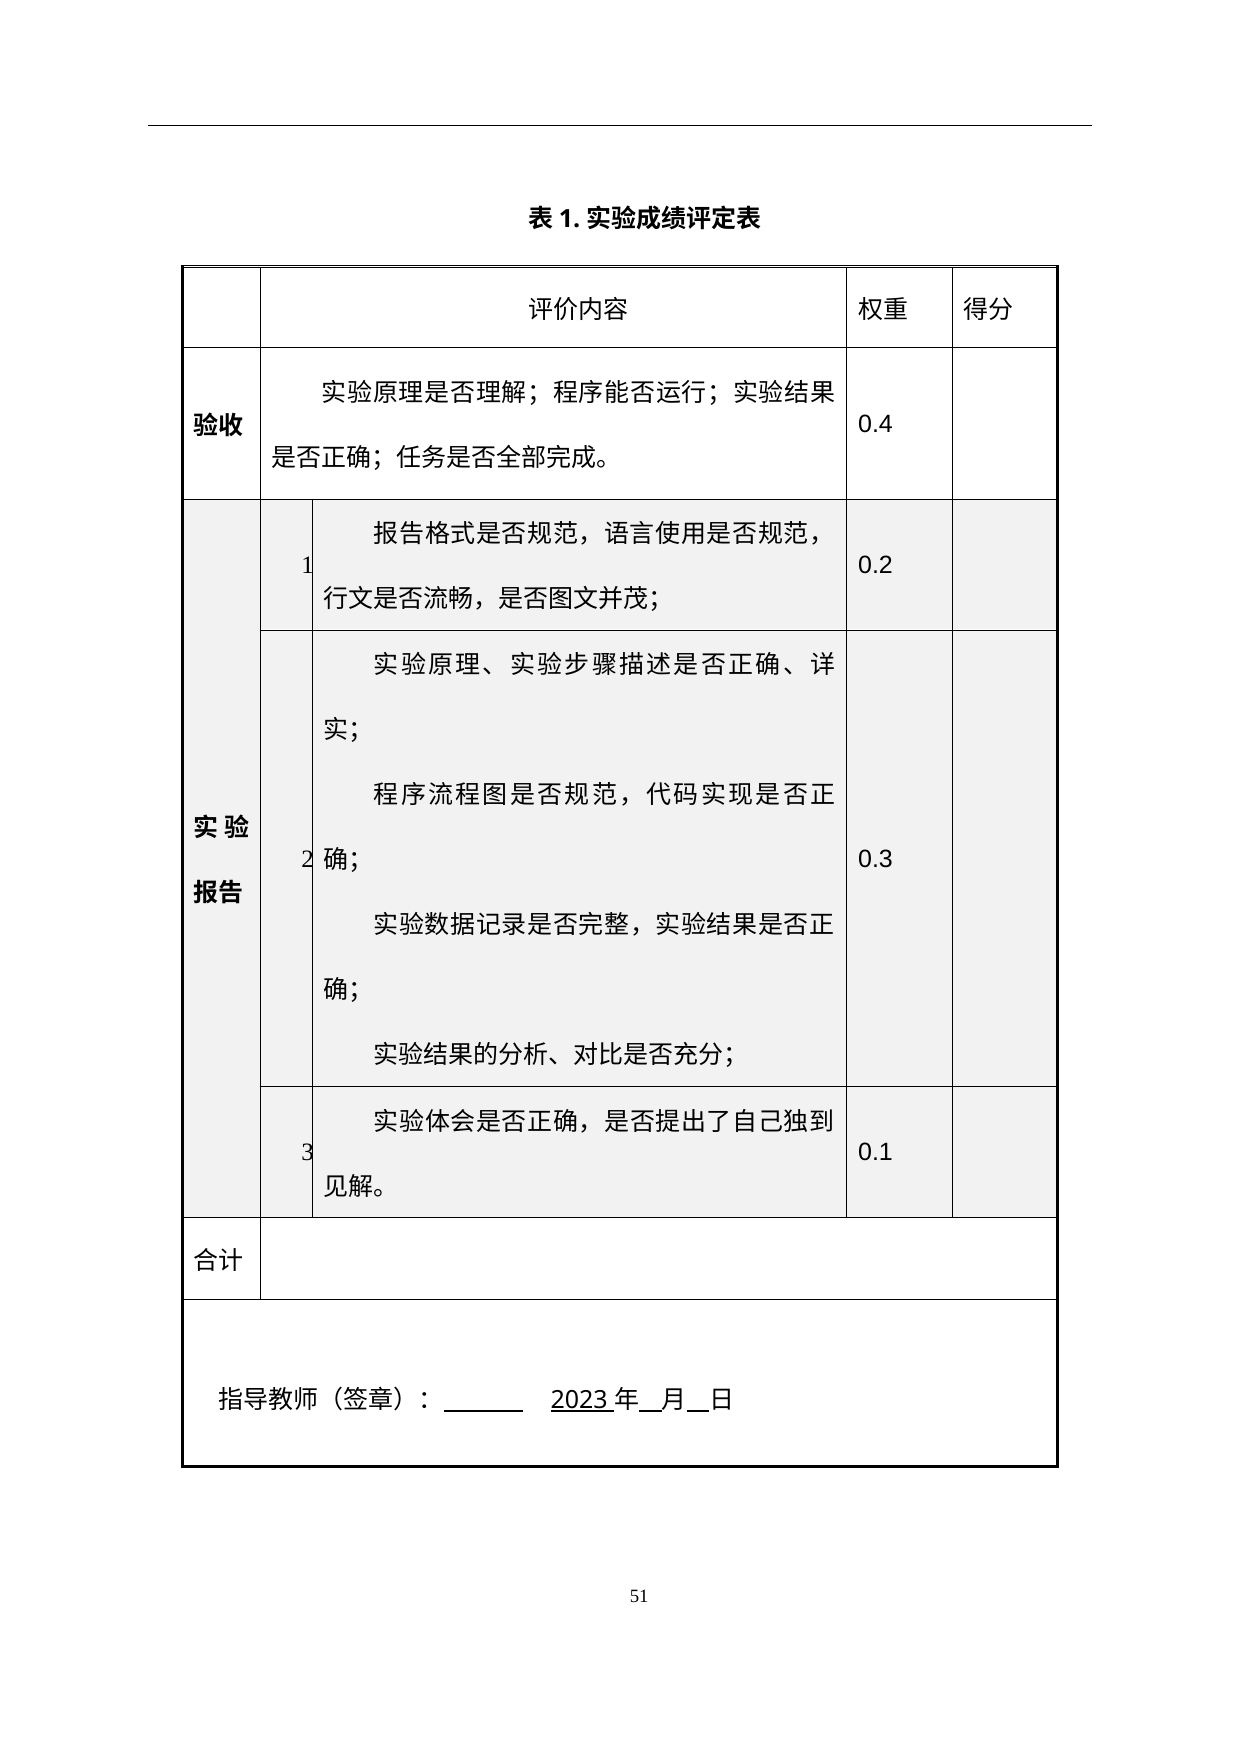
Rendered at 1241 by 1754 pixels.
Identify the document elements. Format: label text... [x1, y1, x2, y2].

table_cell 3 [261, 1087, 312, 1217]
table_header 得分 [953, 268, 1056, 347]
table_cell 1 [261, 500, 312, 629]
table_cell 2 [261, 631, 312, 1086]
table_cell 实验报告 [184, 500, 260, 1217]
table_cell [953, 500, 1056, 629]
table_cell 0.3 [847, 631, 952, 1086]
text 表1. 实验成绩评定表 [148, 184, 1092, 249]
table_header 评价内容 [261, 268, 846, 347]
table_cell 验收 [184, 348, 260, 498]
table_cell [953, 1087, 1056, 1217]
table_header 权重 [847, 268, 952, 347]
table_cell 合计 [184, 1218, 260, 1299]
table_cell 指导教师（签章）： 2023 年 月 日 [184, 1300, 1056, 1464]
table_cell 报告格式是否规范，语言使用是否规范，行文是否流畅，是否图文并茂； [313, 500, 846, 629]
table_cell [261, 1218, 1056, 1299]
table_cell 0.2 [847, 500, 952, 629]
table_cell [953, 631, 1056, 1086]
table_cell 实验原理是否理解；程序能否运行；实验结果是否正确；任务是否全部完成。 [261, 348, 846, 498]
table_cell 0.1 [847, 1087, 952, 1217]
table_cell 实验原理、实验步骤描述是否正确、详实； 程序流程图是否规范，代码实现是否正确； 实验数据记录是否完整，实验结果是否正确； 实验结果的分析、对比是否充分； [313, 631, 846, 1086]
table_cell [953, 348, 1056, 498]
table_cell 实验体会是否正确，是否提出了自己独到见解。 [313, 1087, 846, 1217]
table_header [184, 268, 260, 347]
table_cell 0.4 [847, 348, 952, 498]
